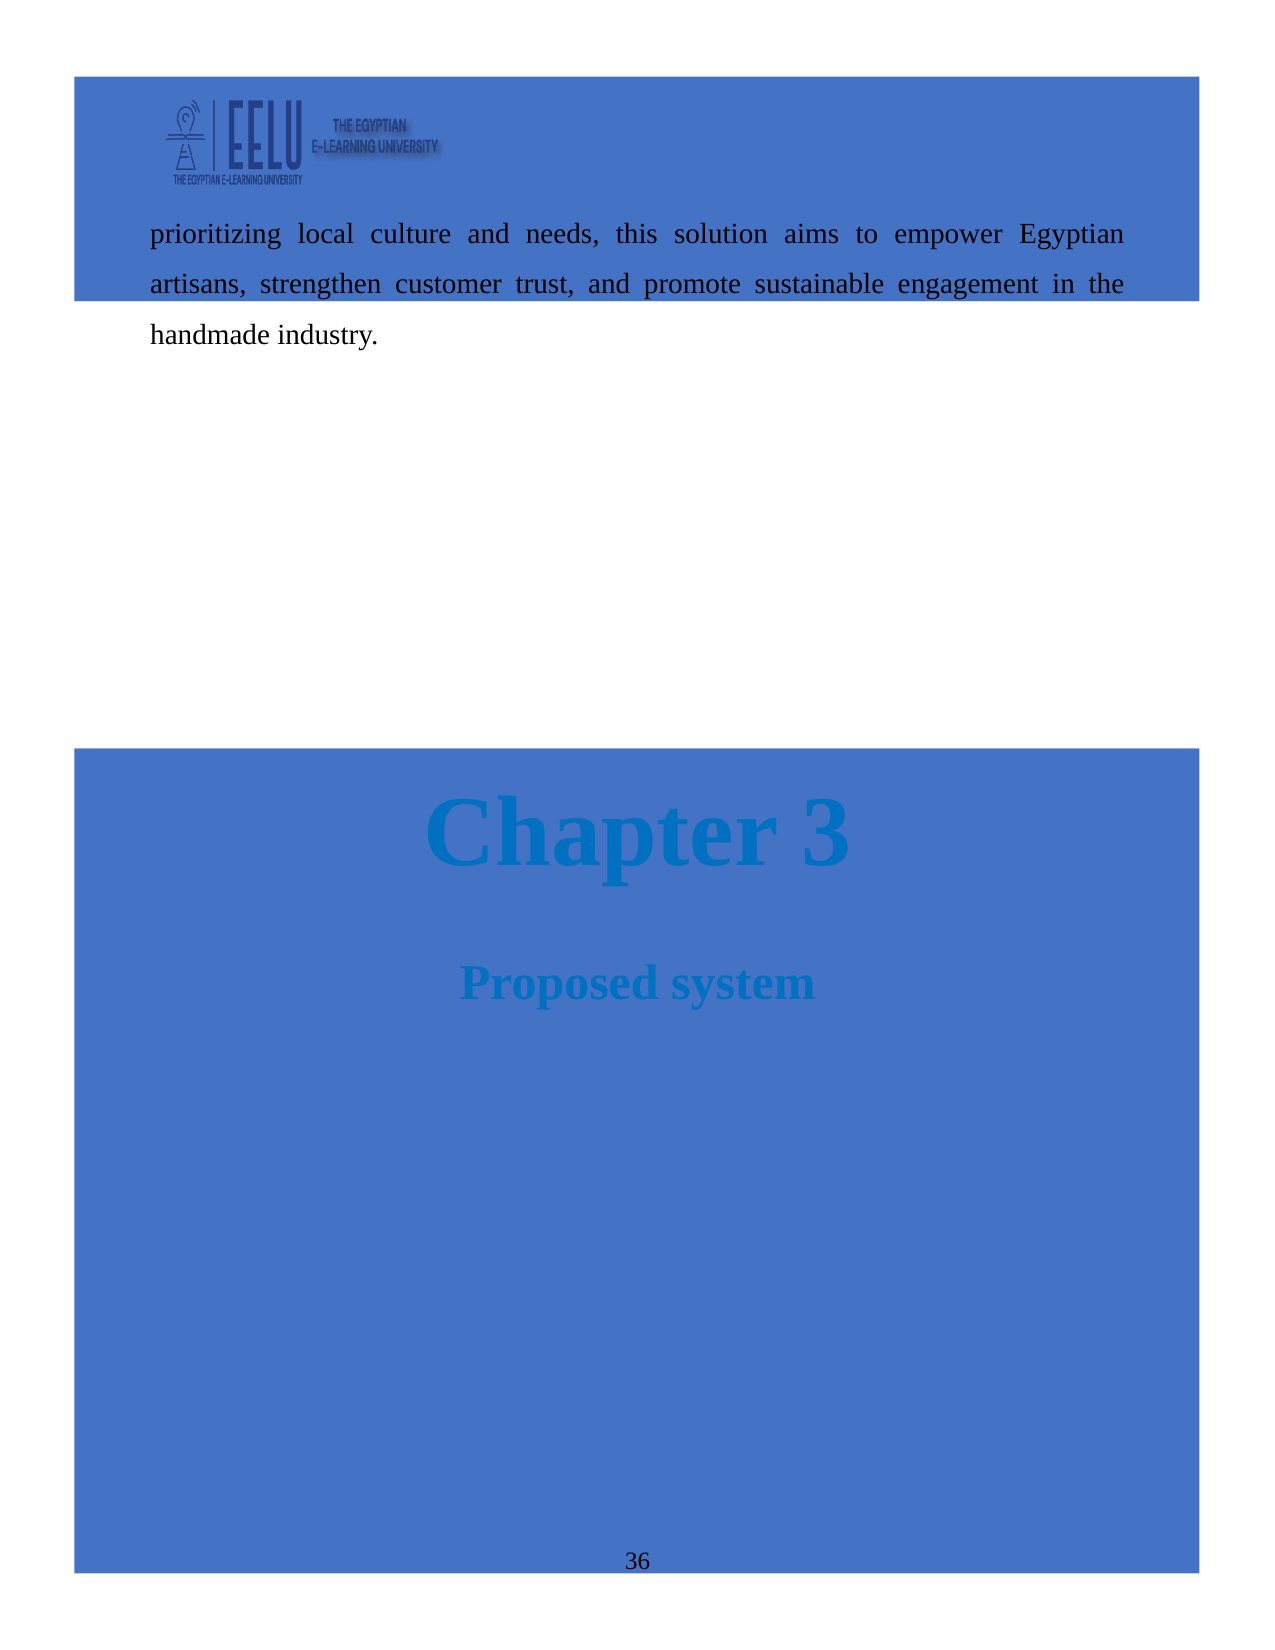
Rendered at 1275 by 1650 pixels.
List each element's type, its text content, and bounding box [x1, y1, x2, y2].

picture [150, 75, 444, 188]
subtitle Chapter 3 [150, 772, 1125, 887]
text Proposed system [150, 953, 1125, 1010]
